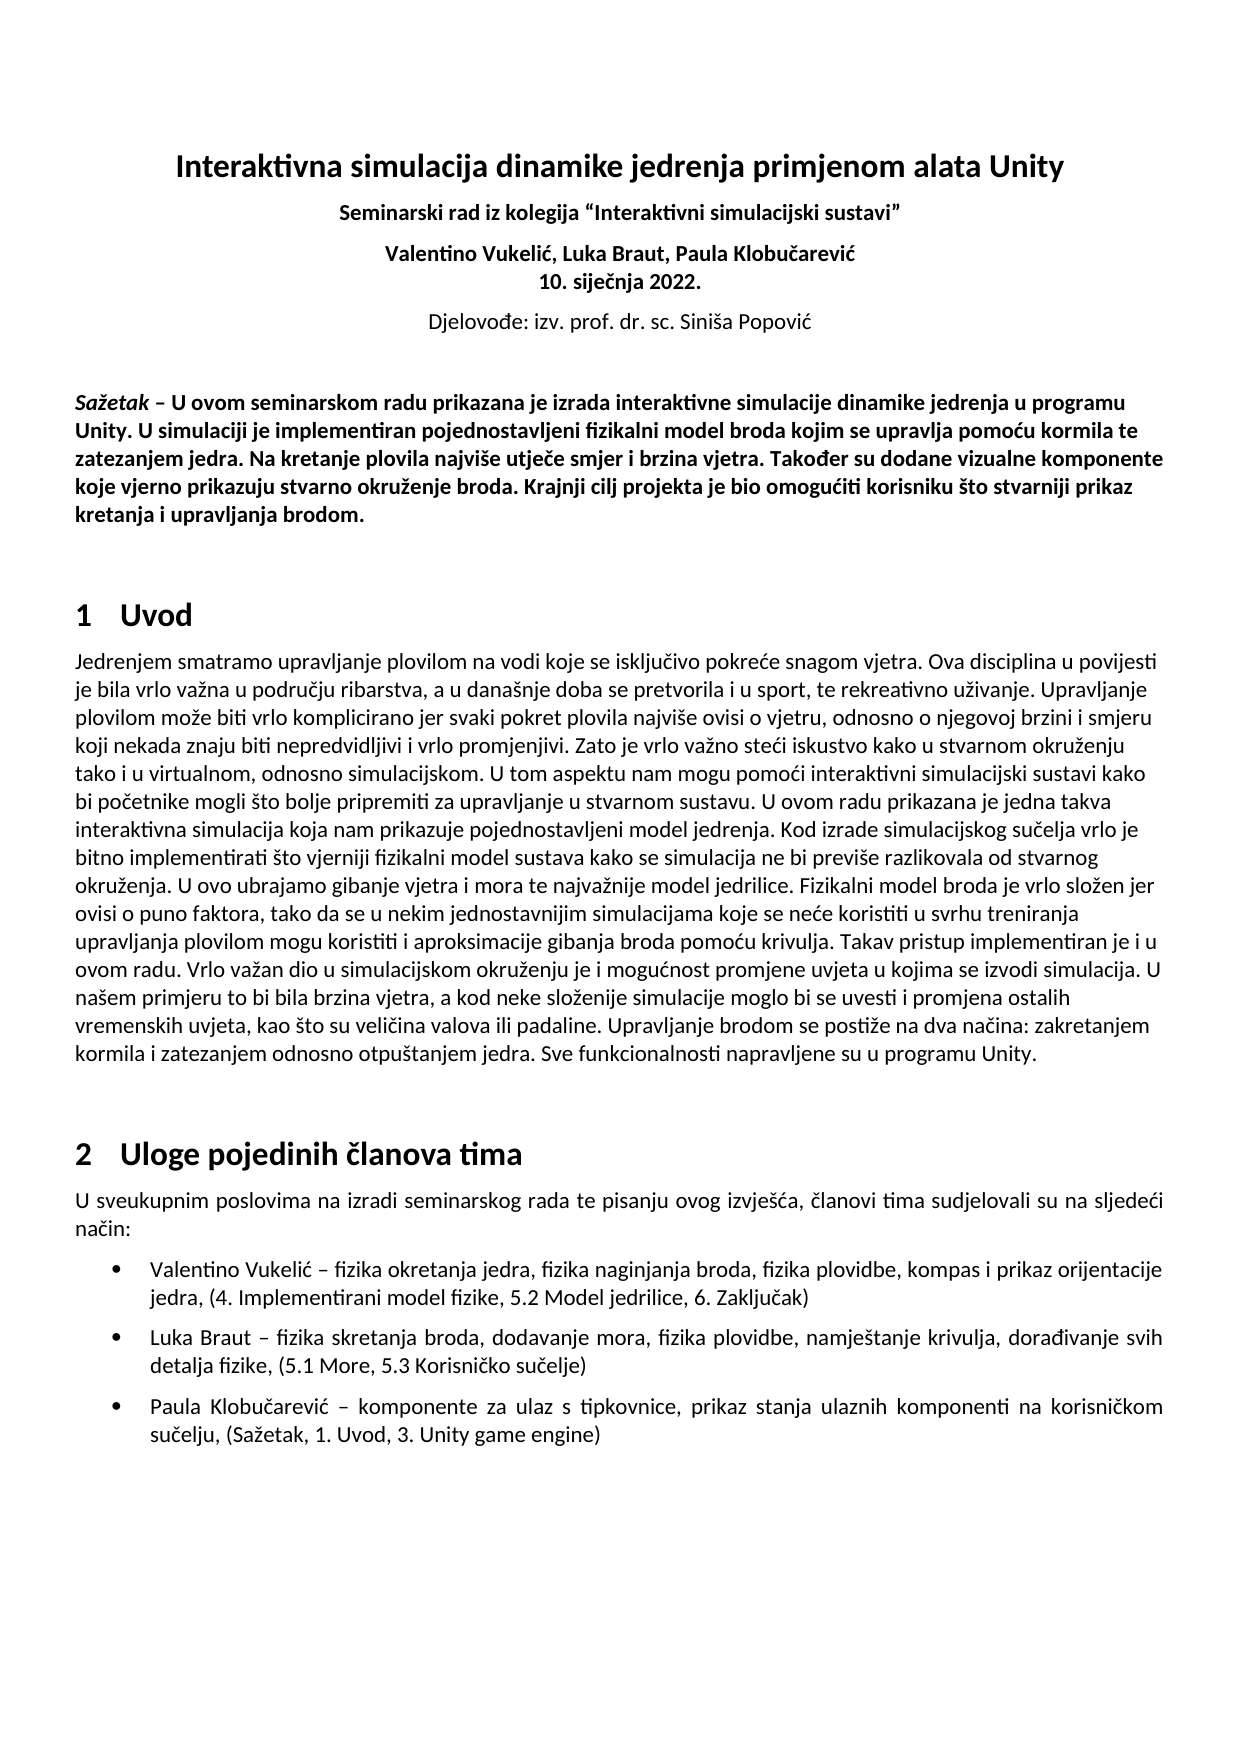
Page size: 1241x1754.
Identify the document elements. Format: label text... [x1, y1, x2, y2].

list Luka Braut – fizika skretanja broda, dodavanje mora, fizika plovidbe, namještanje krivulja, dorađivanje svih detalja fizike, (5.1 More, 5.3 Korisničko sučelje) [112, 1323, 1165, 1379]
text Djelovođe: izv. prof. dr. sc. Siniša Popović [75, 307, 1165, 335]
text Jedrenjem smatramo upravljanje plovilom na vodi koje se isključivo pokreće snagom vjetra. Ova disciplina u povijesti je bila vrlo važna u području ribarstva, a u današnje doba se pretvorila i u sport, te rekreativno uživanje. Upravljanje plovilom može biti vrlo komplicirano jer svaki pokret plovila najviše ovisi o vjetru, odnosno o njegovoj brzini i smjeru koji nekada znaju biti nepredvidljivi i vrlo promjenjivi. Zato je vrlo važno steći iskustvo kako u stvarnom okruženju tako i u virtualnom, odnosno simulacijskom. U tom aspektu nam mogu pomoći interaktivni simulacijski sustavi kako bi početnike mogli što bolje pripremiti za upravljanje u stvarnom sustavu. U ovom radu prikazana je jedna takva interaktivna simulacija koja nam prikazuje pojednostavljeni model jedrenja. Kod izrade simulacijskog sučelja vrlo je bitno implementirati što vjerniji fizikalni model sustava kako se simulacija ne bi previše razlikovala od stvarnog okruženja. U ovo ubrajamo gibanje vjetra i mora te najvažnije model jedrilice. Fizikalni model broda je vrlo složen jer ovisi o puno faktora, tako da se u nekim jednostavnijim simulacijama koje se neće koristiti u svrhu treniranja upravljanja plovilom mogu koristiti i aproksimacije gibanja broda pomoću krivulja. Takav pristup implementiran je i u ovom radu. Vrlo važan dio u simulacijskom okruženju je i mogućnost promjene uvjeta u kojima se izvodi simulacija. U našem primjeru to bi bila brzina vjetra, a kod neke složenije simulacije moglo bi se uvesti i promjena ostalih vremenskih uvjeta, kao što su veličina valova ili padaline. Upravljanje brodom se postiže na dva načina: zakretanjem kormila i zatezanjem odnosno otpuštanjem jedra. Sve funkcionalnosti napravljene su u programu Unity. [75, 647, 1165, 1067]
subtitle Seminarski rad iz kolegija “Interaktivni simulacijski sustavi” [75, 198, 1165, 226]
text U sveukupnim poslovima na izradi seminarskog rada te pisanju ovog izvješća, članovi tima sudjelovali su na sljedeći način: [75, 1186, 1165, 1242]
text Sažetak – U ovom seminarskom radu prikazana je izrada interaktivne simulacije dinamike jedrenja u programu Unity. U simulaciji je implementiran pojednostavljeni fizikalni model broda kojim se upravlja pomoću kormila te zatezanjem jedra. Na kretanje plovila najviše utječe smjer i brzina vjetra. Također su dodane vizualne komponente koje vjerno prikazuju stvarno okruženje broda. Krajnji cilj projekta je bio omogućiti korisniku što stvarniji prikaz kretanja i upravljanja brodom. [75, 388, 1165, 528]
subtitle Valentino Vukelić, Luka Braut, Paula Klobučarević 10. siječnja 2022. [75, 239, 1165, 295]
subtitle Uloge pojedinih članova tima [75, 1133, 1165, 1174]
subtitle Uvod [75, 594, 1165, 635]
list Valentino Vukelić – fizika okretanja jedra, fizika naginjanja broda, fizika plovidbe, kompas i prikaz orijentacije jedra, (4. Implementirani model fizike, 5.2 Model jedrilice, 6. Zaključak) [112, 1255, 1165, 1311]
title Interaktivna simulacija dinamike jedrenja primjenom alata Unity [75, 145, 1165, 186]
list Paula Klobučarević – komponente za ulaz s tipkovnice, prikaz stanja ulaznih komponenti na korisničkom sučelju, (Sažetak, 1. Uvod, 3. Unity game engine) [112, 1392, 1165, 1448]
